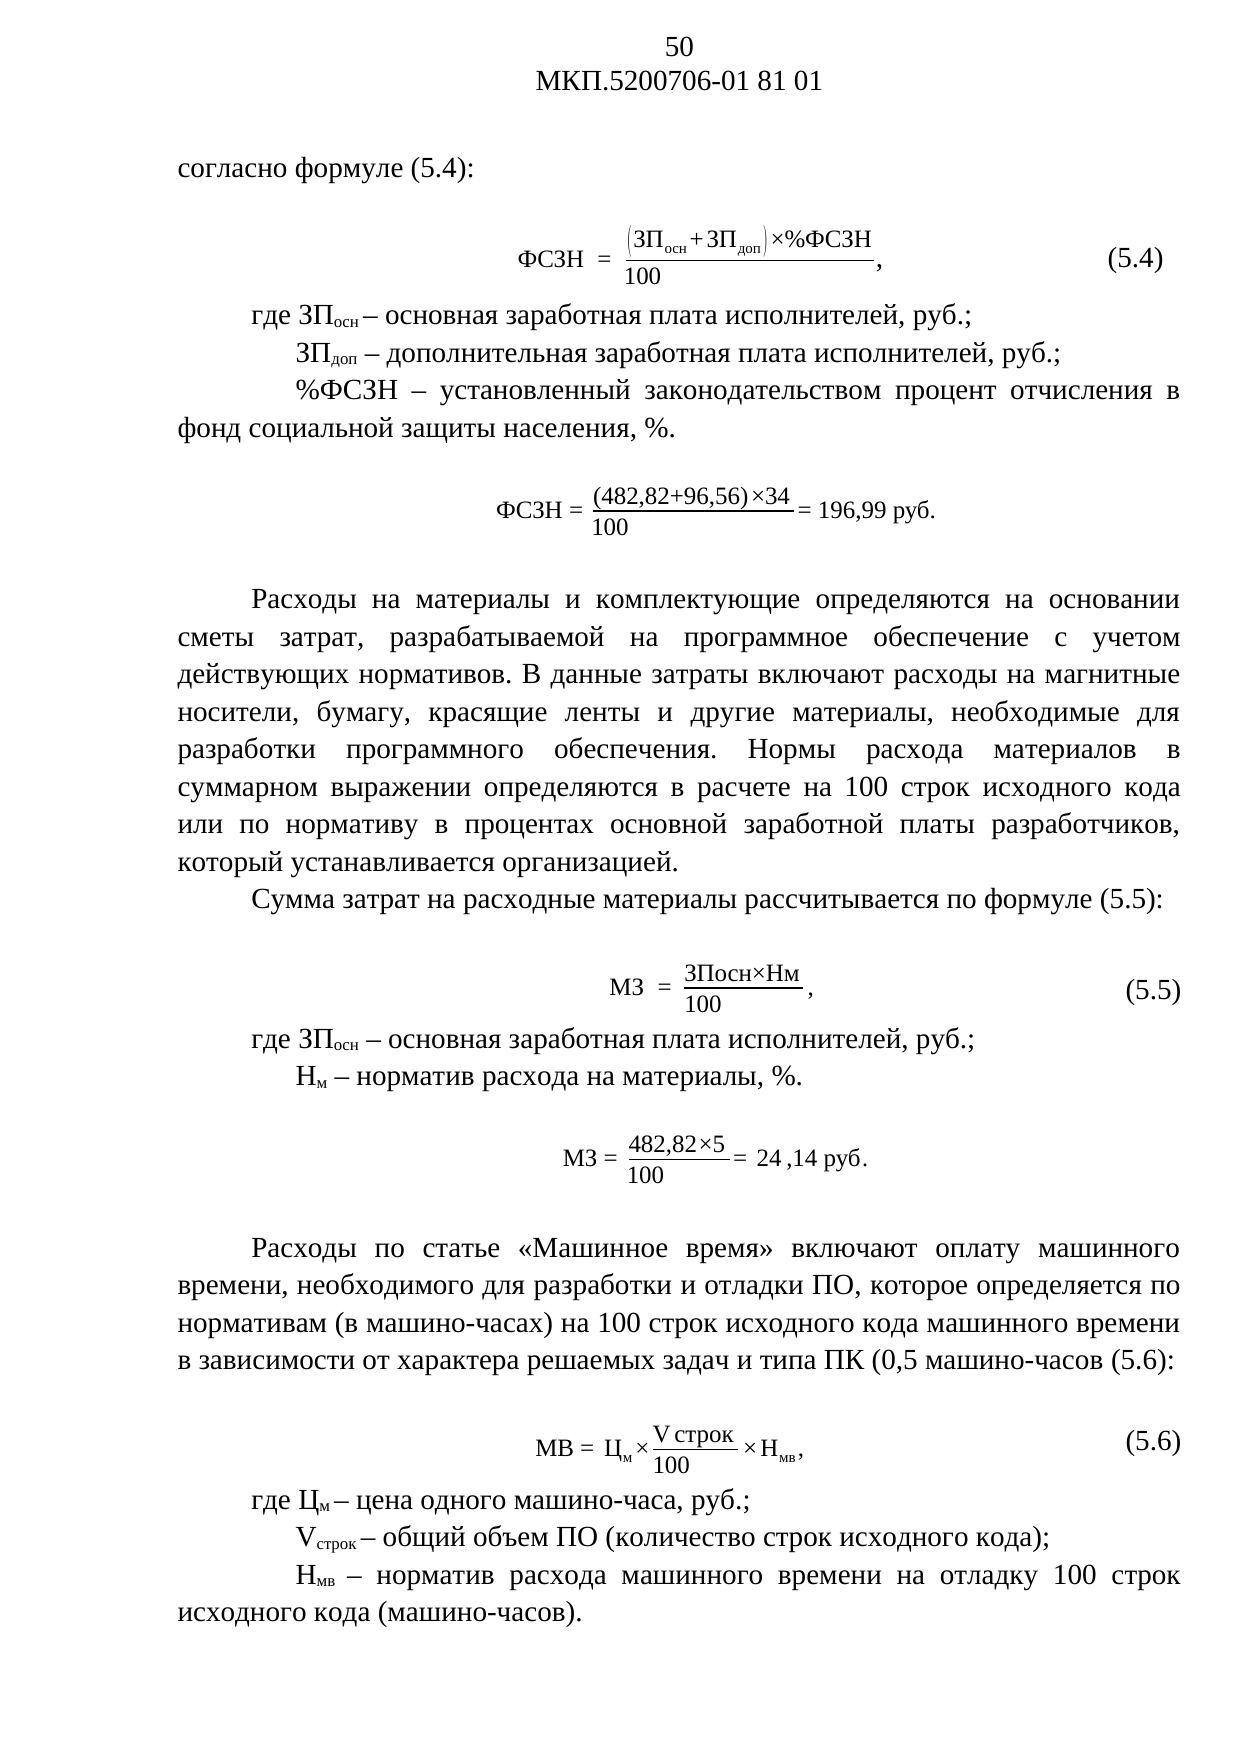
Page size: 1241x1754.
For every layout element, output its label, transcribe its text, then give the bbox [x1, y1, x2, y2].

text Расходы на материалы и комплектующие определяются на основании сметы затрат, разрабатываемой на программное обеспечение с учетом действующих нормативов. В данные затраты включают расходы на магнитные носители, бумагу, красящие ленты и другие материалы, необходимые для разработки программного обеспечения. Нормы расхода материалов в суммарном выражении определяются в расчете на 100 строк исходного кода или по нормативу в процентах основной заработной платы разработчиков, который устанавливается организацией. [177, 579, 1181, 879]
text , (5.4) [177, 224, 1181, 290]
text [177, 148, 1181, 185]
text Сумма затрат на расходные материалы рассчитывается по формуле (5.5): [177, 879, 1181, 916]
text Vстрок – общий объем ПО (количество строк исходного кода); [177, 1517, 1181, 1554]
text (5.6) [177, 1420, 1181, 1479]
text %ФСЗН – установленный законодательством процент отчисления в фонд социальной защиты населения, %. [177, 370, 1181, 445]
text где Цм – цена одного машино-часа, руб.; [177, 1479, 1181, 1517]
text Нмв – норматив расхода машинного времени на отладку 100 строк исходного кода (машино-часов). [177, 1554, 1181, 1629]
text ЗПдоп – дополнительная заработная плата исполнителей, руб.; [177, 332, 1181, 370]
text где ЗПосн – основная заработная плата исполнителей, руб.; [177, 1018, 1181, 1056]
text где ЗПосн – основная заработная плата исполнителей, руб.; [177, 295, 1181, 332]
text (5.5) [177, 959, 1181, 1018]
text Нм – норматив расхода на материалы, %. [177, 1056, 1181, 1093]
text Расходы по статье «Машинное время» включают оплату машинного времени, необходимого для разработки и отладки ПО, которое определяется по нормативам (в машино-часах) на 100 строк исходного кода машинного времени в зависимости от характера решаемых задач и типа ПК (0,5 машино-часов (5.6): [177, 1227, 1181, 1377]
